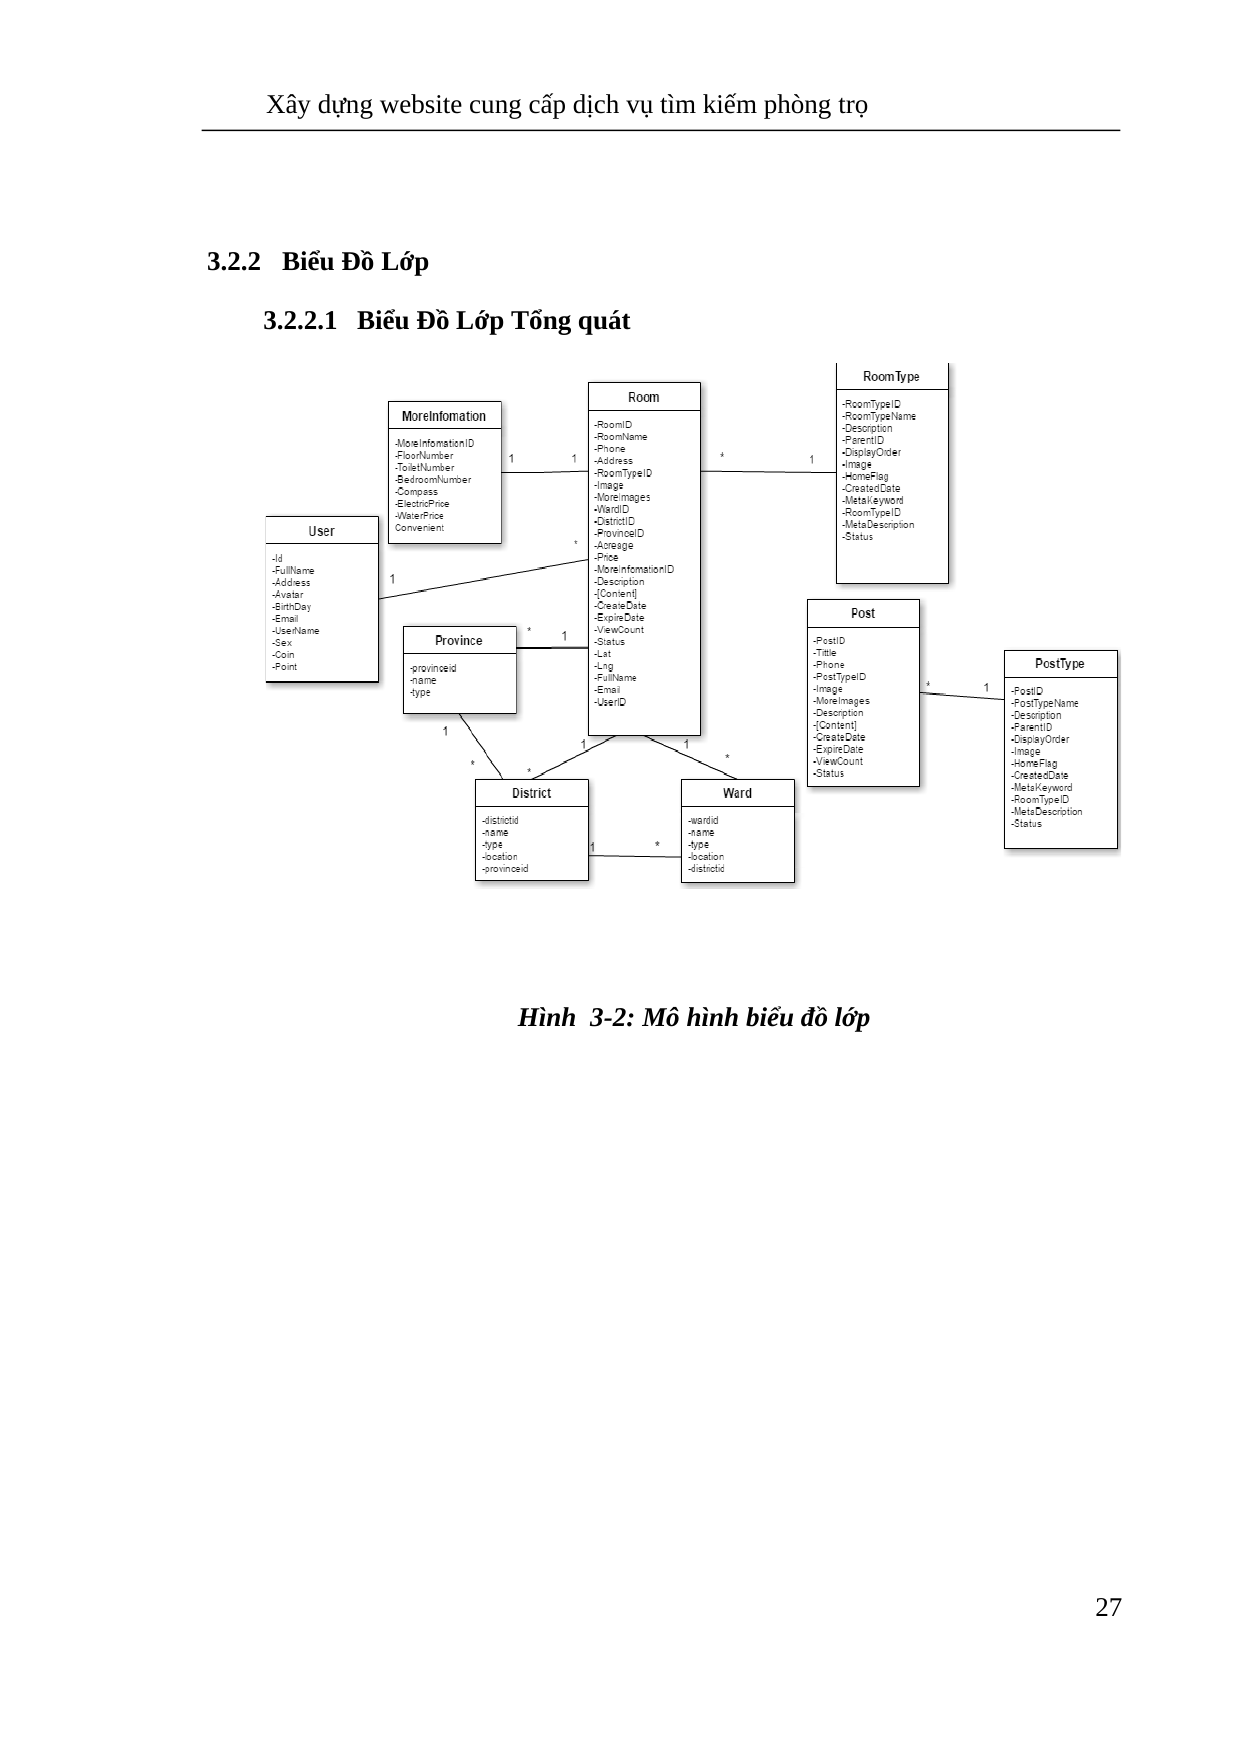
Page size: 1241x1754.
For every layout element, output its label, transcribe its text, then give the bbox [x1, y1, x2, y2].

text Biểu Đồ Lớp Tổng quát [263, 304, 1122, 335]
picture [265, 363, 1122, 889]
text Biểu Đồ Lớp [207, 245, 1122, 276]
